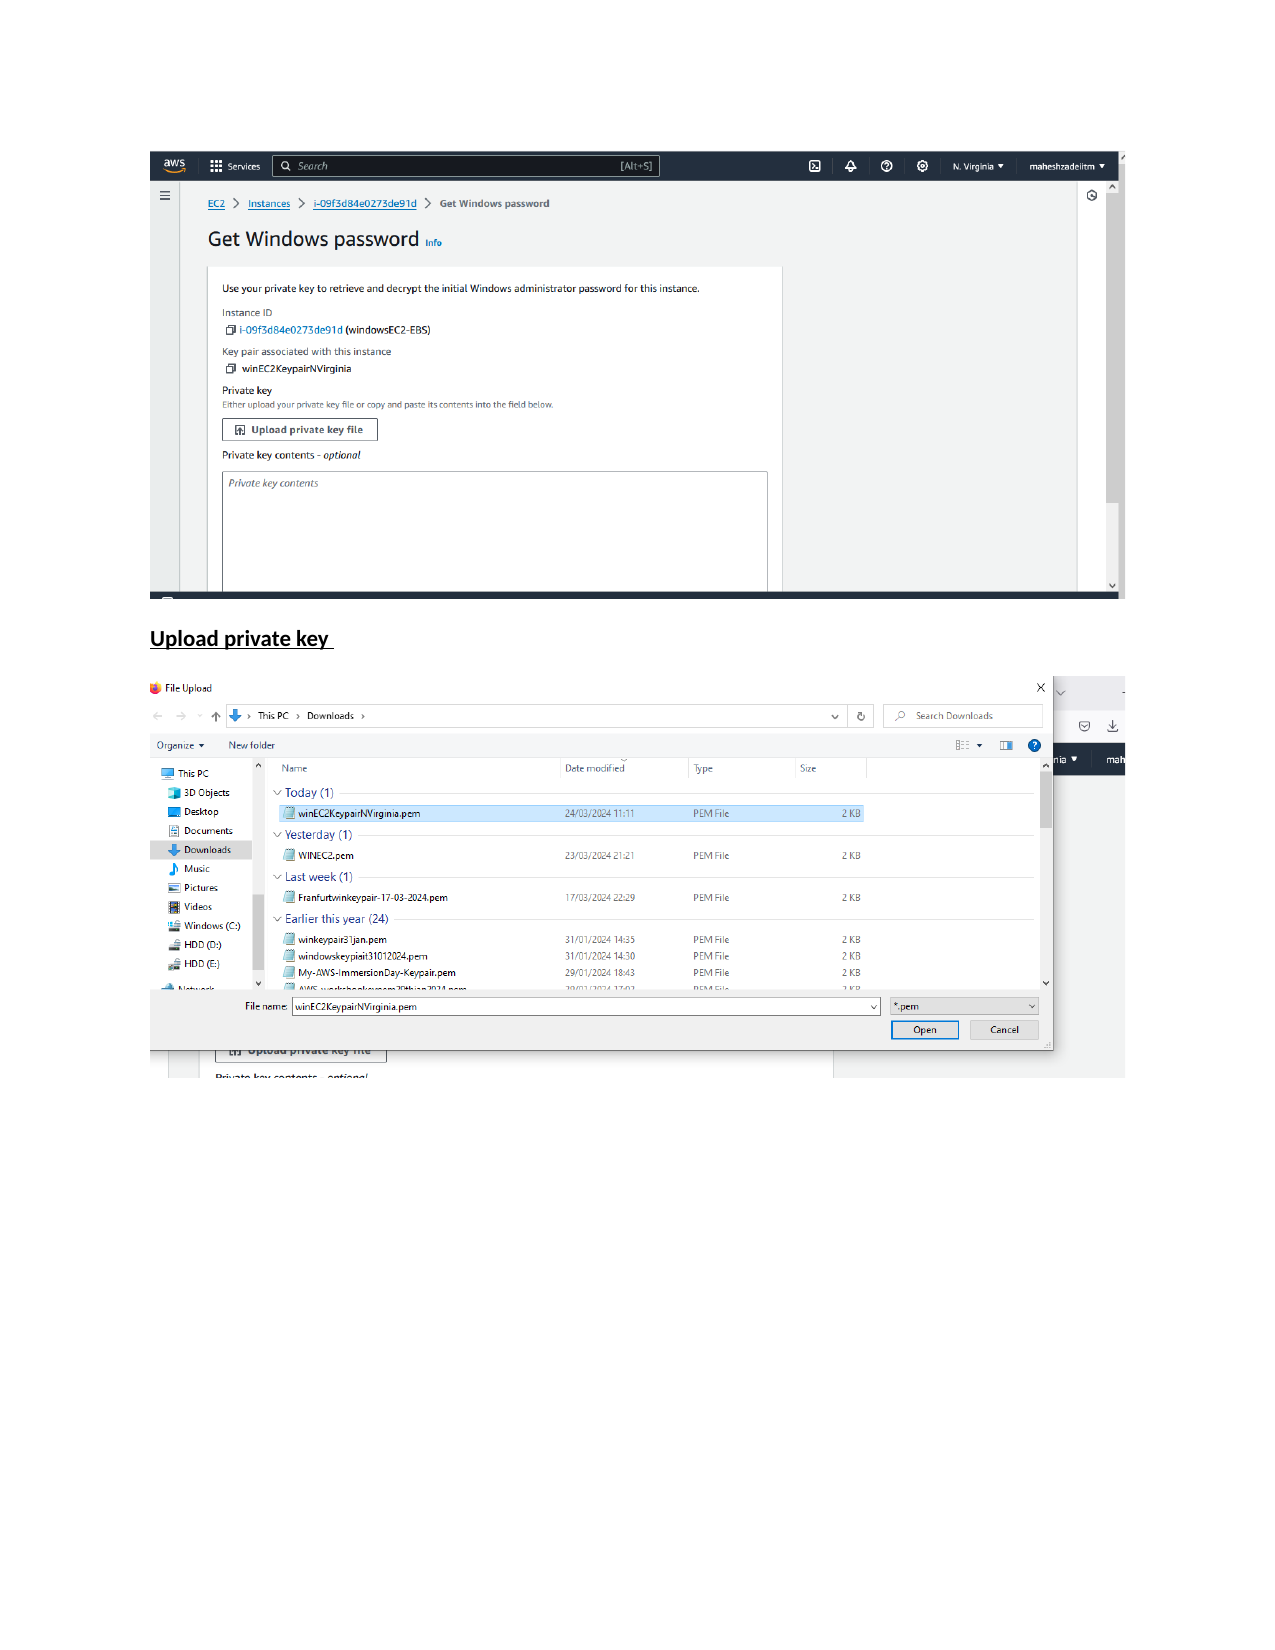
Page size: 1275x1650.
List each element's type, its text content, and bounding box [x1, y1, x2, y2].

text Upload private key [150, 624, 1125, 652]
picture [150, 676, 1125, 1078]
picture [150, 150, 1125, 599]
